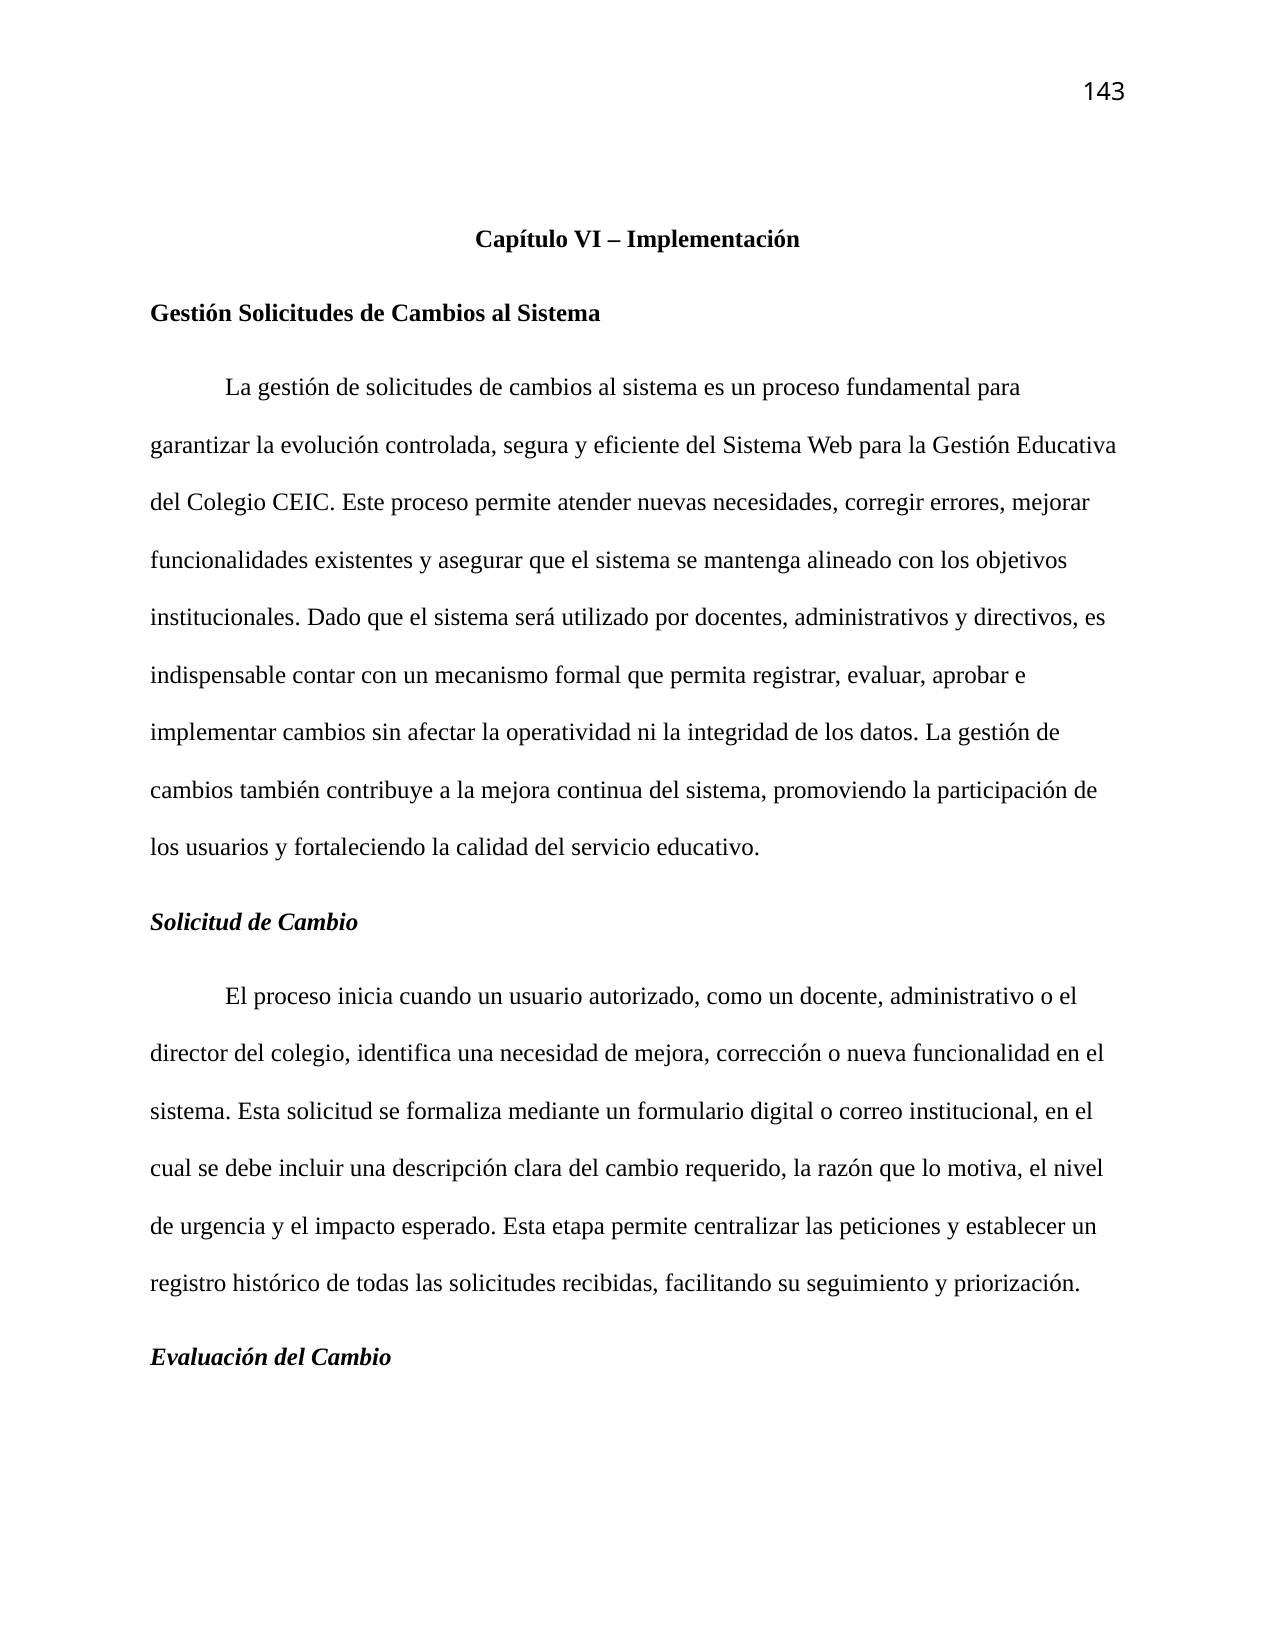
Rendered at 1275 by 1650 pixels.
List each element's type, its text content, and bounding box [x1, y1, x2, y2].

text El proceso inicia cuando un usuario autorizado, como un docente, administrativo o el director del colegio, identifica una necesidad de mejora, corrección o nueva funcionalidad en el sistema. Esta solicitud se formaliza mediante un formulario digital o correo institucional, en el cual se debe incluir una descripción clara del cambio requerido, la razón que lo motiva, el nivel de urgencia y el impacto esperado. Esta etapa permite centralizar las peticiones y establecer un registro histórico de todas las solicitudes recibidas, facilitando su seguimiento y priorización. [150, 981, 1125, 1297]
subtitle Capítulo VI – Implementación [150, 224, 1125, 253]
subtitle Gestión Solicitudes de Cambios al Sistema [150, 298, 1125, 327]
subtitle Evaluación del Cambio [150, 1342, 1125, 1371]
subtitle Solicitud de Cambio [150, 907, 1125, 935]
text La gestión de solicitudes de cambios al sistema es un proceso fundamental para garantizar la evolución controlada, segura y eficiente del Sistema Web para la Gestión Educativa del Colegio CEIC. Este proceso permite atender nuevas necesidades, corregir errores, mejorar funcionalidades existentes y asegurar que el sistema se mantenga alineado con los objetivos institucionales. Dado que el sistema será utilizado por docentes, administrativos y directivos, es indispensable contar con un mecanismo formal que permita registrar, evaluar, aprobar e implementar cambios sin afectar la operatividad ni la integridad de los datos. La gestión de cambios también contribuye a la mejora continua del sistema, promoviendo la participación de los usuarios y fortaleciendo la calidad del servicio educativo. [150, 372, 1125, 861]
